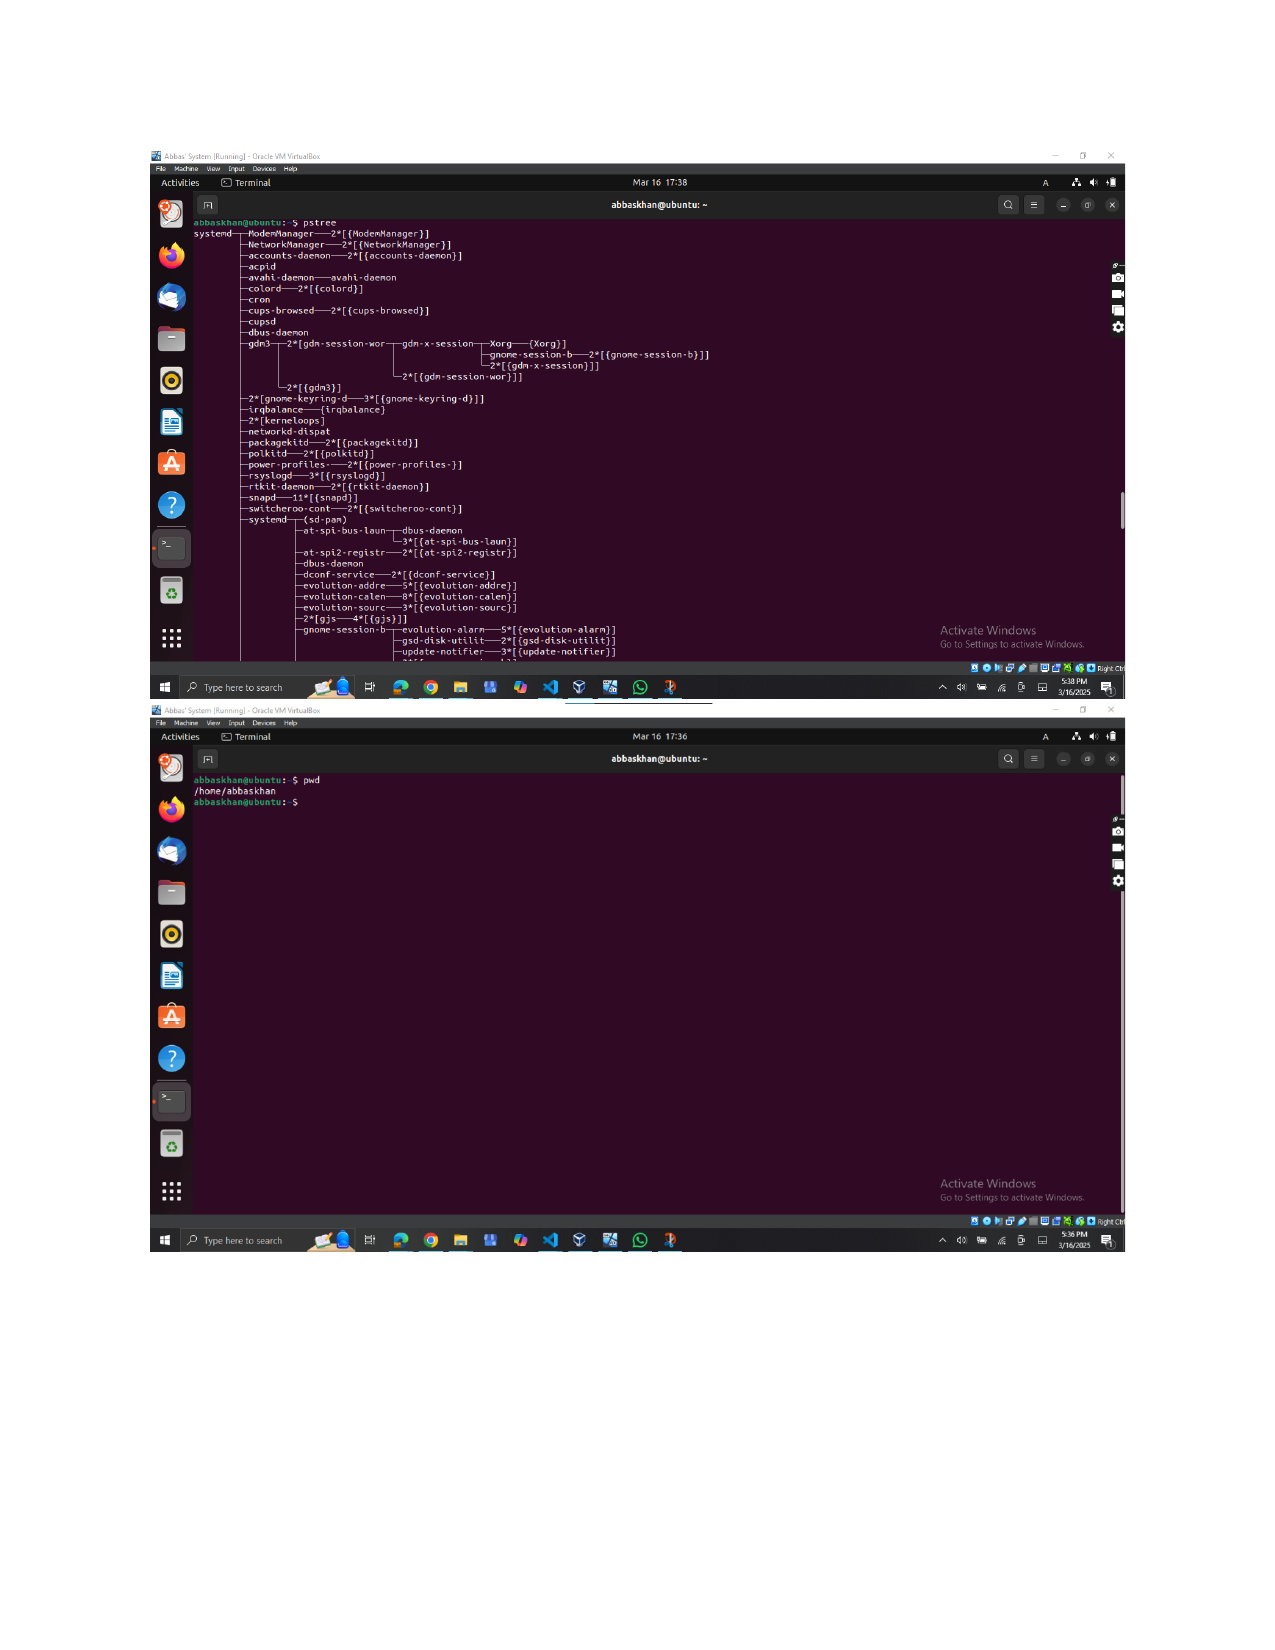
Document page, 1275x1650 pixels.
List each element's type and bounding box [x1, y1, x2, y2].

picture [150, 703, 1125, 1252]
picture [150, 150, 1125, 699]
